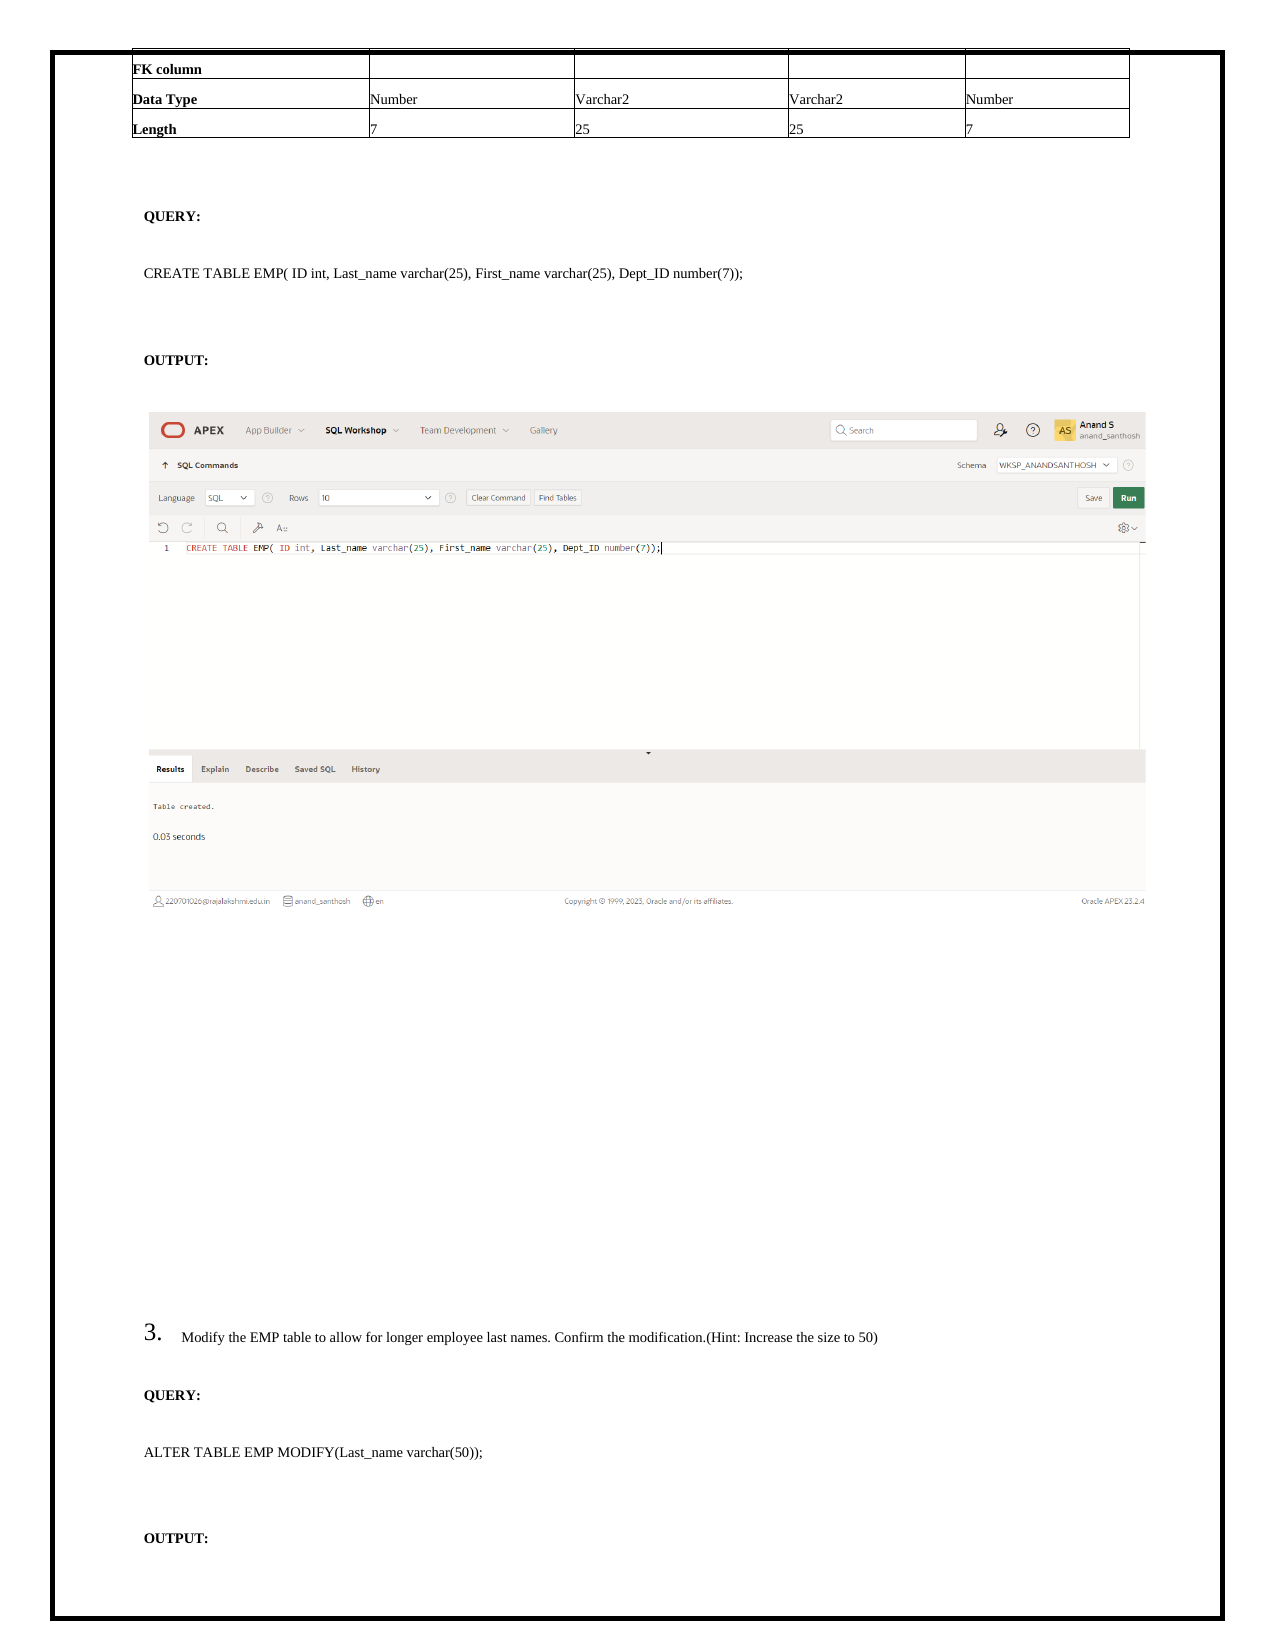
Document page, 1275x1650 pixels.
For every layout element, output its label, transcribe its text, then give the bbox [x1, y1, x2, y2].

table_cell 7 [966, 109, 1129, 137]
text ALTER TABLE EMP MODIFY(Last_name varchar(50)); [143, 1432, 1144, 1461]
text QUERY: [143, 196, 1144, 224]
table_cell [789, 55, 965, 78]
table_cell 25 [575, 109, 788, 137]
table_cell Number [966, 79, 1129, 107]
table_cell FK column [133, 55, 369, 78]
table_cell [575, 55, 788, 78]
text OUTPUT: [143, 1518, 1144, 1547]
text OUTPUT: [143, 339, 1144, 368]
picture [148, 412, 1145, 909]
table_cell Number [370, 79, 574, 107]
table_cell Length [133, 109, 369, 137]
table_cell Data Type [133, 79, 369, 107]
table_cell [966, 55, 1129, 78]
text CREATE TABLE EMP( ID int, Last_name varchar(25), First_name varchar(25), Dept_ID number(7)); [143, 253, 1144, 282]
table_cell 25 [789, 109, 965, 137]
table_cell 7 [370, 109, 574, 137]
table_cell [370, 55, 574, 78]
table_cell Varchar2 [575, 79, 788, 107]
list Modify the EMP table to allow for longer employee last names. Confirm the modification.(Hint: Increase the size to 50) [144, 1317, 1144, 1346]
table_cell Varchar2 [789, 79, 965, 107]
text QUERY: [143, 1374, 1144, 1403]
